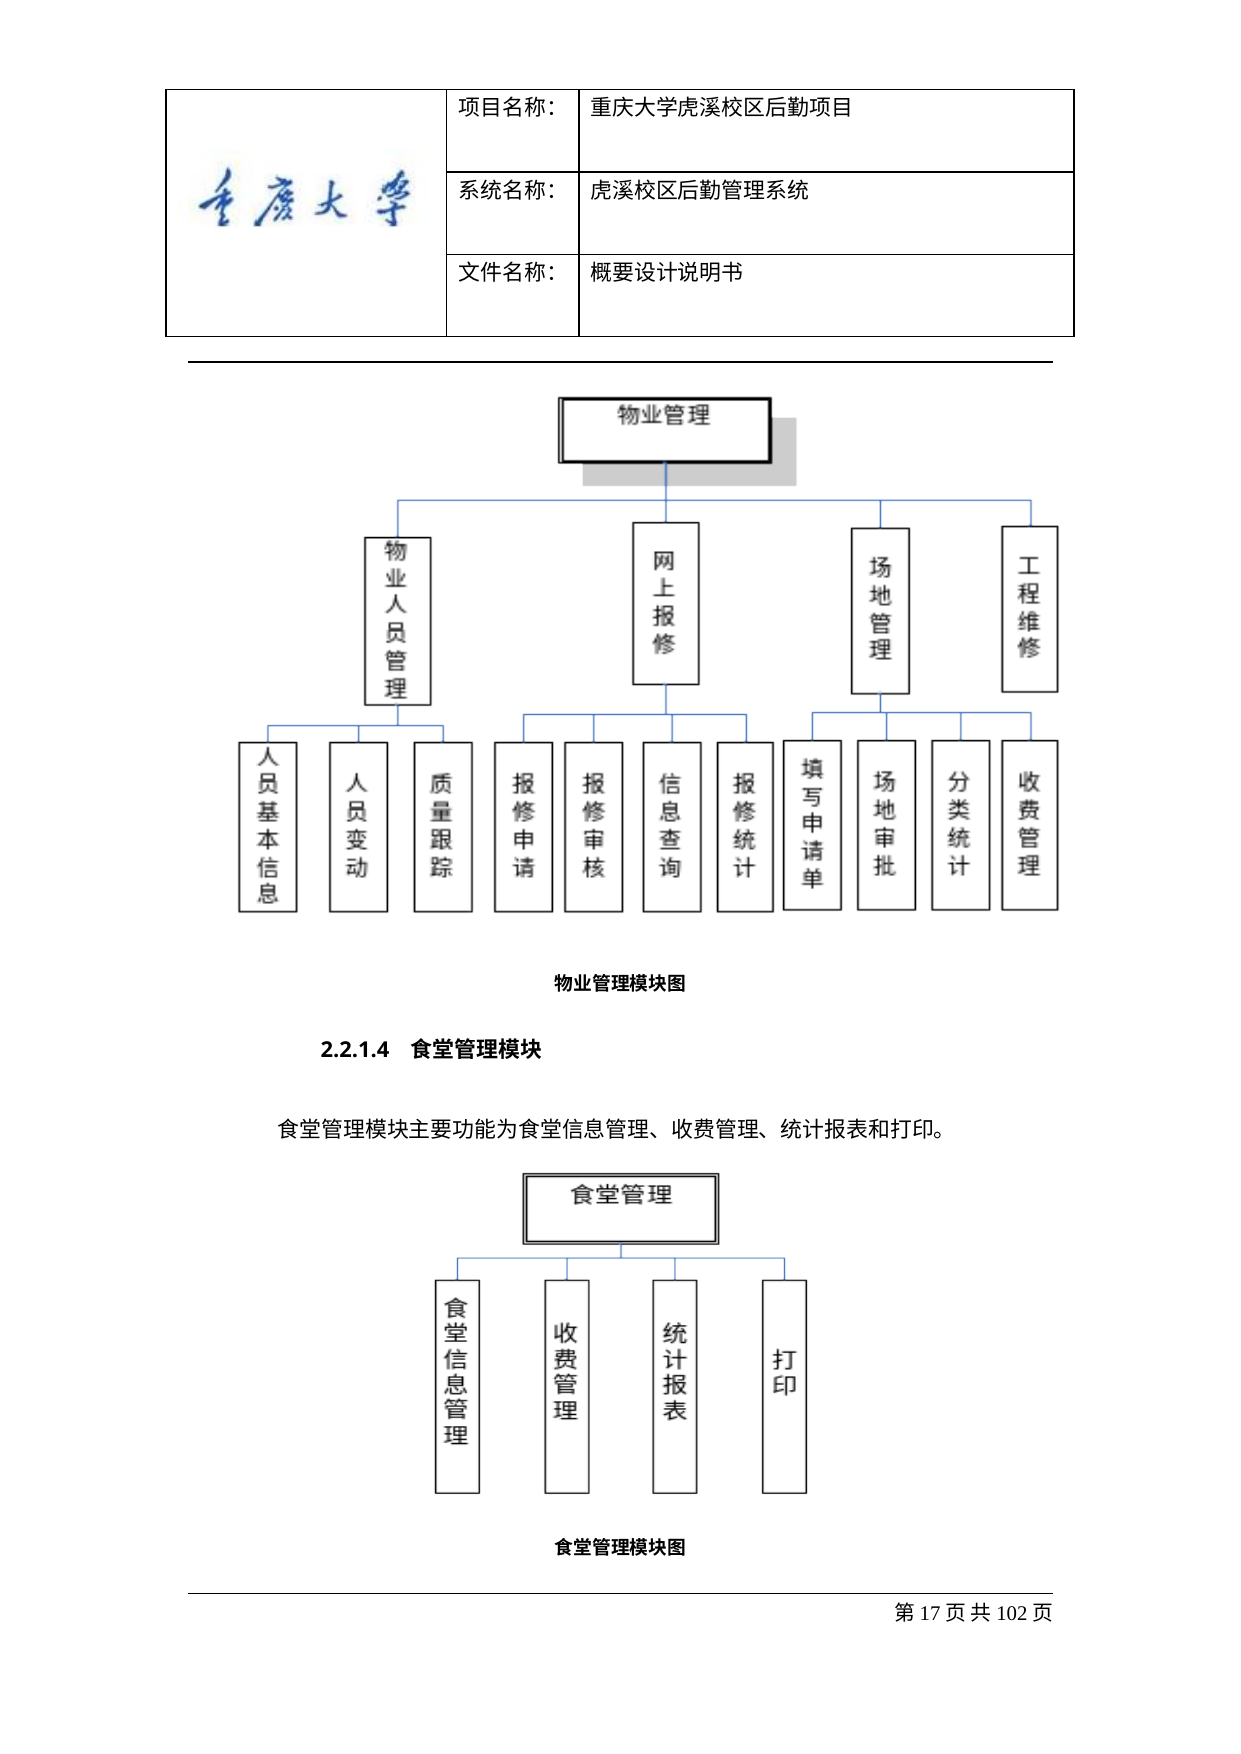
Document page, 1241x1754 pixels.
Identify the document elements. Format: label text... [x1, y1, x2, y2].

text 物业管理模块图 [187, 966, 1053, 998]
picture [177, 149, 442, 228]
subtitle 食堂管理模块 [320, 1031, 1053, 1064]
text 食堂管理模块图 [187, 1530, 1053, 1562]
text 食堂管理模块主要功能为食堂信息管理、收费管理、统计报表和打印。 [277, 1112, 1053, 1144]
